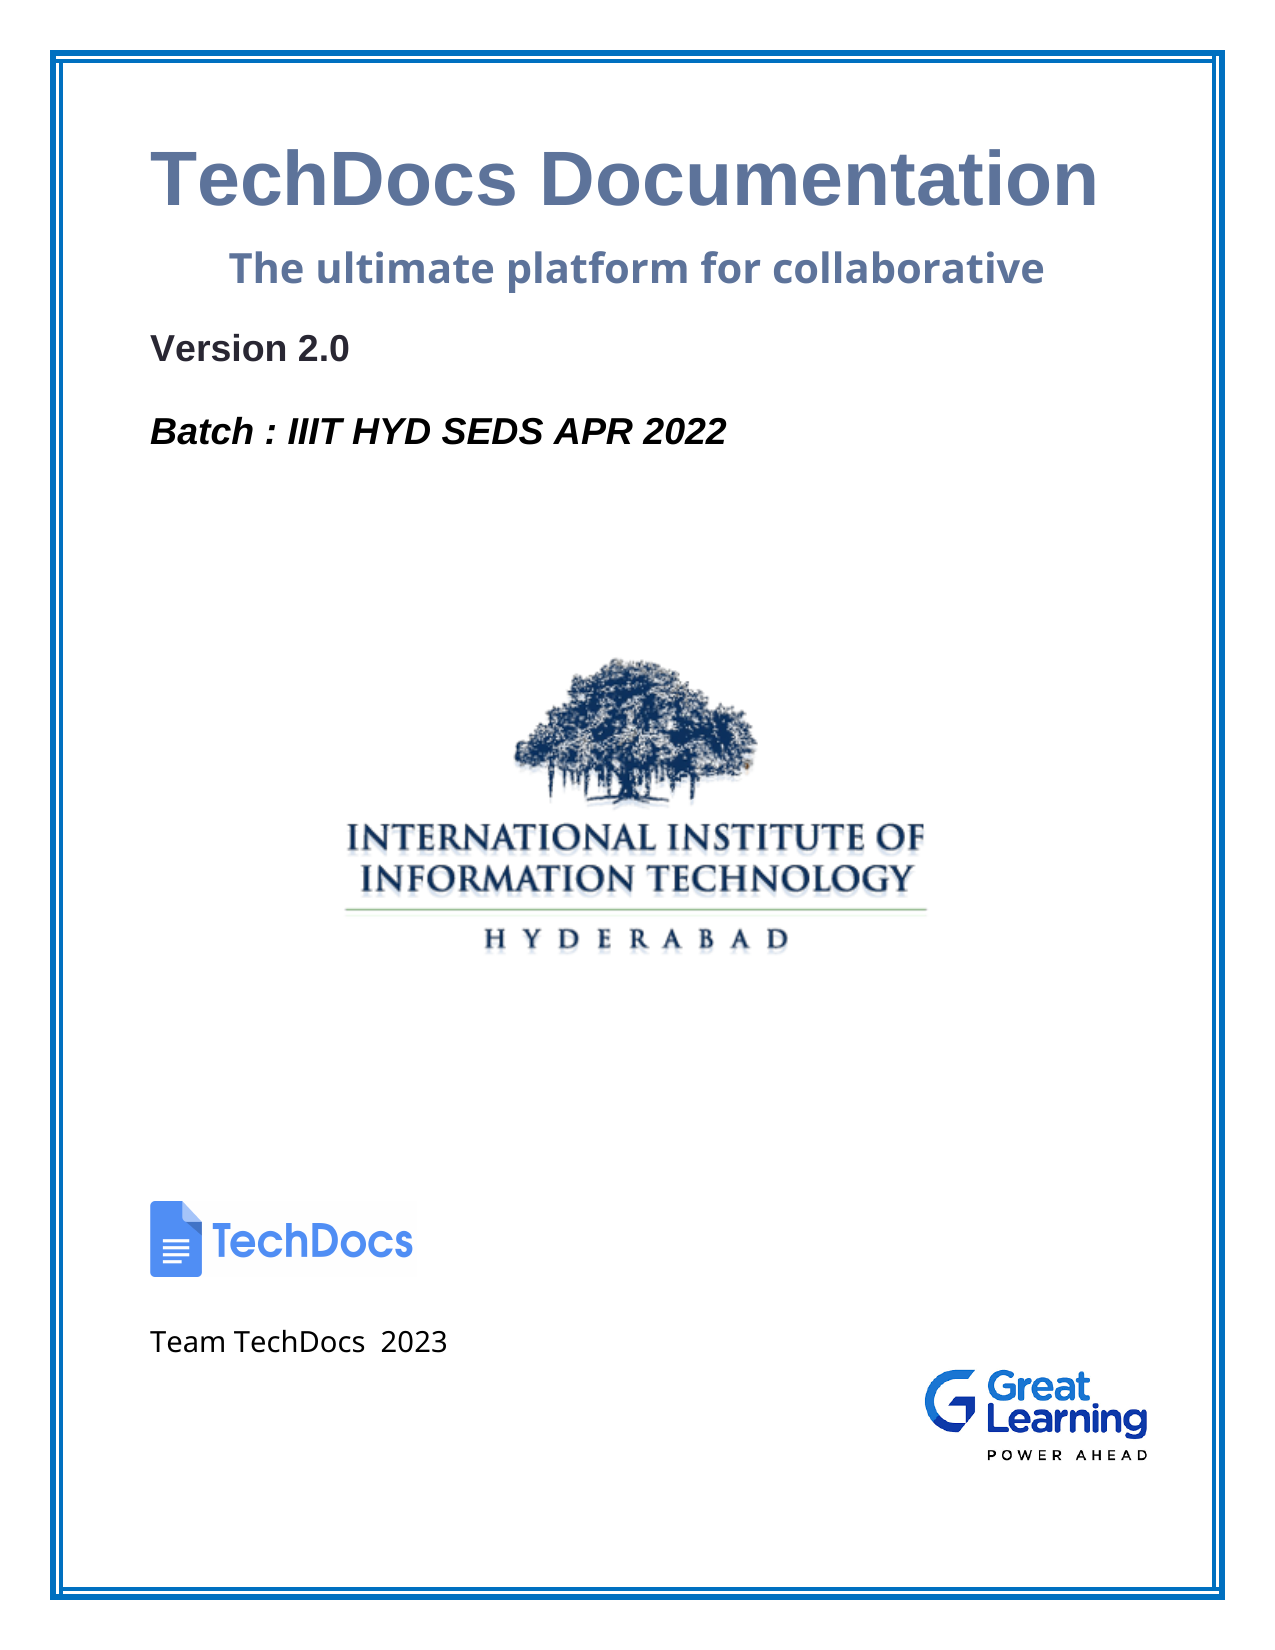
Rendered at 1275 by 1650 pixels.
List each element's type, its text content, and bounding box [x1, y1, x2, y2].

picture [909, 1356, 1160, 1466]
text Team TechDocs 2023 [150, 1322, 1125, 1361]
picture [150, 1201, 417, 1277]
subtitle Version 2.0 [150, 326, 1125, 369]
text TechDocs Documentation [150, 133, 1125, 222]
text Batch : IIIT HYD SEDS APR 2022 [150, 409, 1125, 452]
picture [336, 650, 938, 954]
